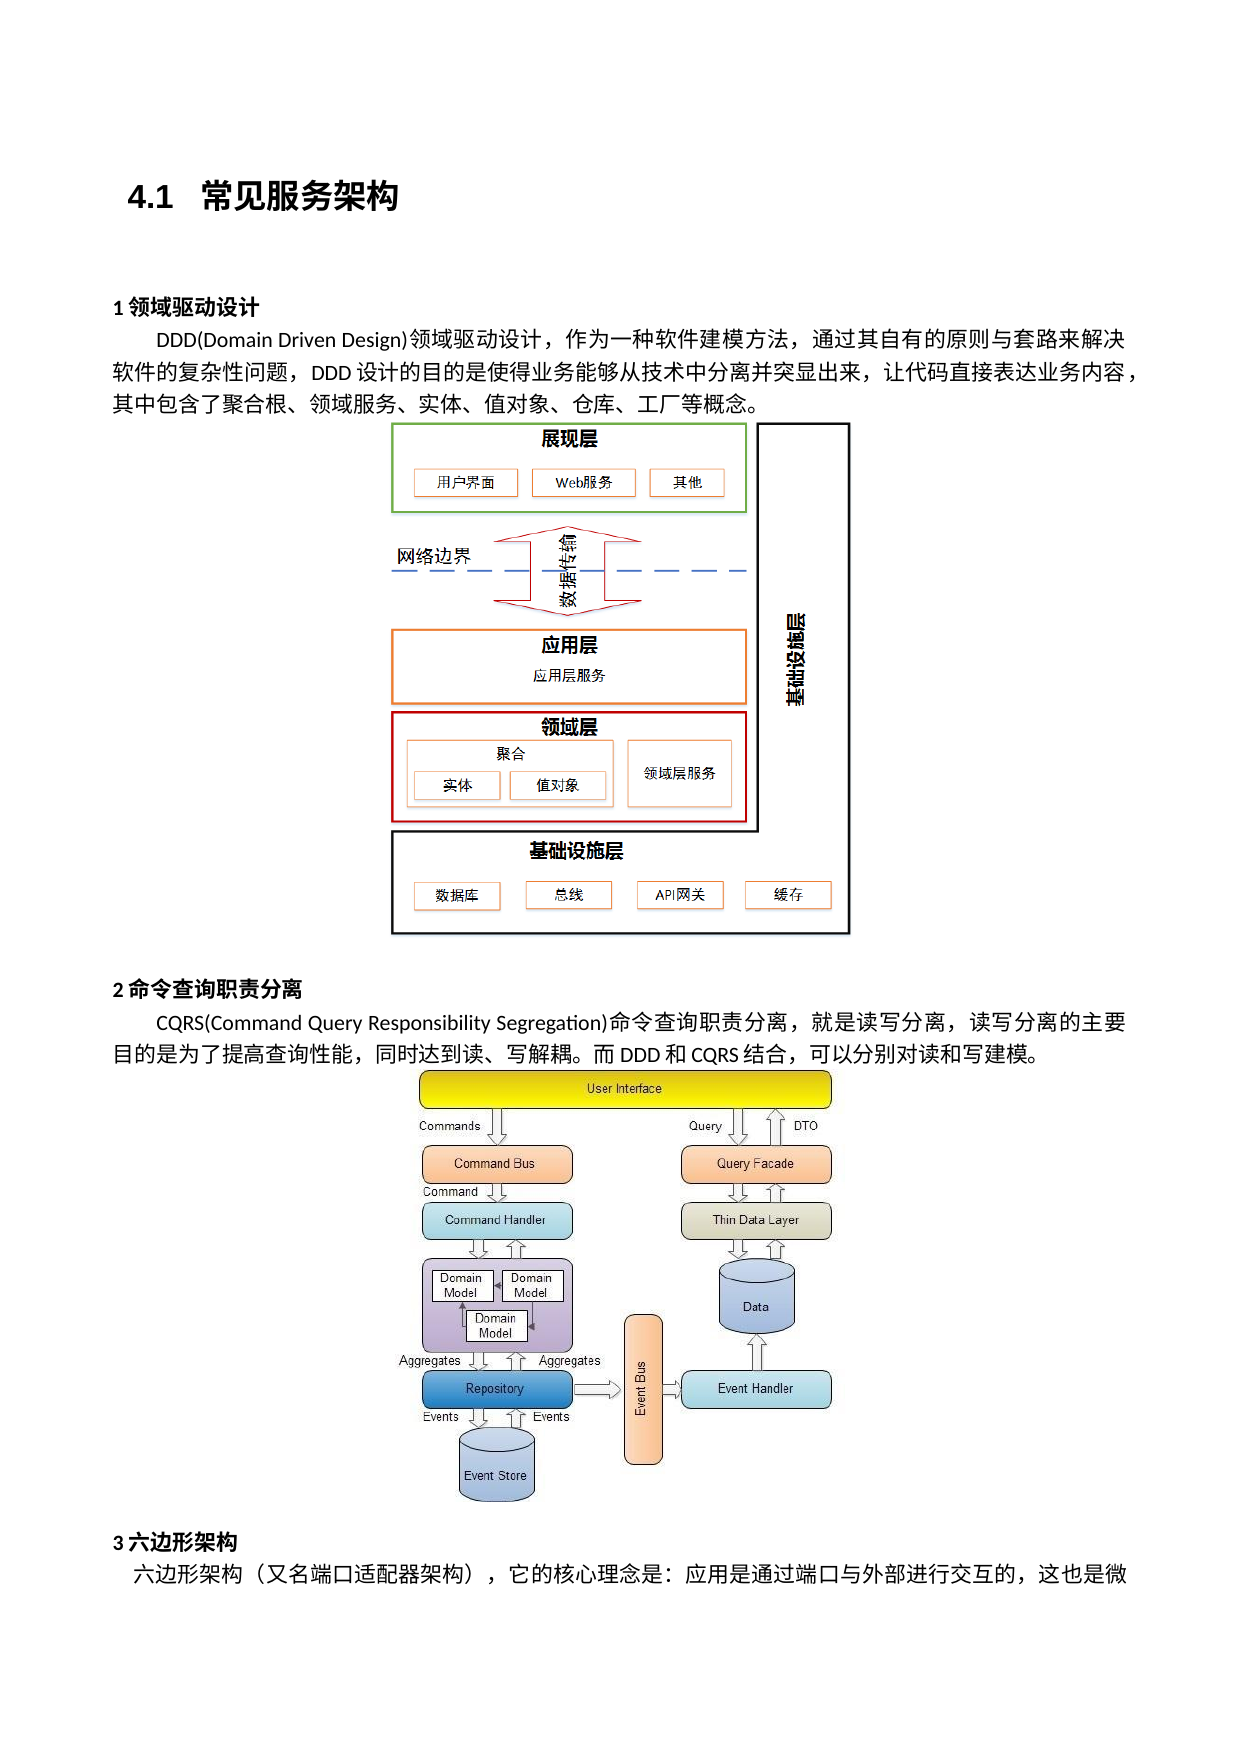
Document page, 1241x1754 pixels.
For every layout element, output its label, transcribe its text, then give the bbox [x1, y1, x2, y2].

text 3 六边形架构 [112, 1524, 1128, 1557]
subtitle 常见服务架构 [127, 162, 1128, 227]
picture [386, 419, 854, 940]
picture [380, 1069, 860, 1502]
text CQRS(Command Query Responsibility Segregation)命令查询职责分离，就是读写分离，读写分离的主要目的是为了提高查询性能，同时达到读、写解耦。而DDD和CQRS结合，可以分别对读和写建模。 [112, 1004, 1128, 1069]
text 2 命令查询职责分离 [112, 972, 1128, 1004]
text 1 领域驱动设计 [112, 289, 1128, 322]
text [112, 1557, 1128, 1589]
text DDD(Domain Driven Design)领域驱动设计，作为一种软件建模方法，通过其自有的原则与套路来解决软件的复杂性问题，DDD设计的目的是使得业务能够从技术中分离并突显出来，让代码直接表达业务内容，其中包含了聚合根、领域服务、实体、值对象、仓库、工厂等概念。 [112, 322, 1128, 419]
